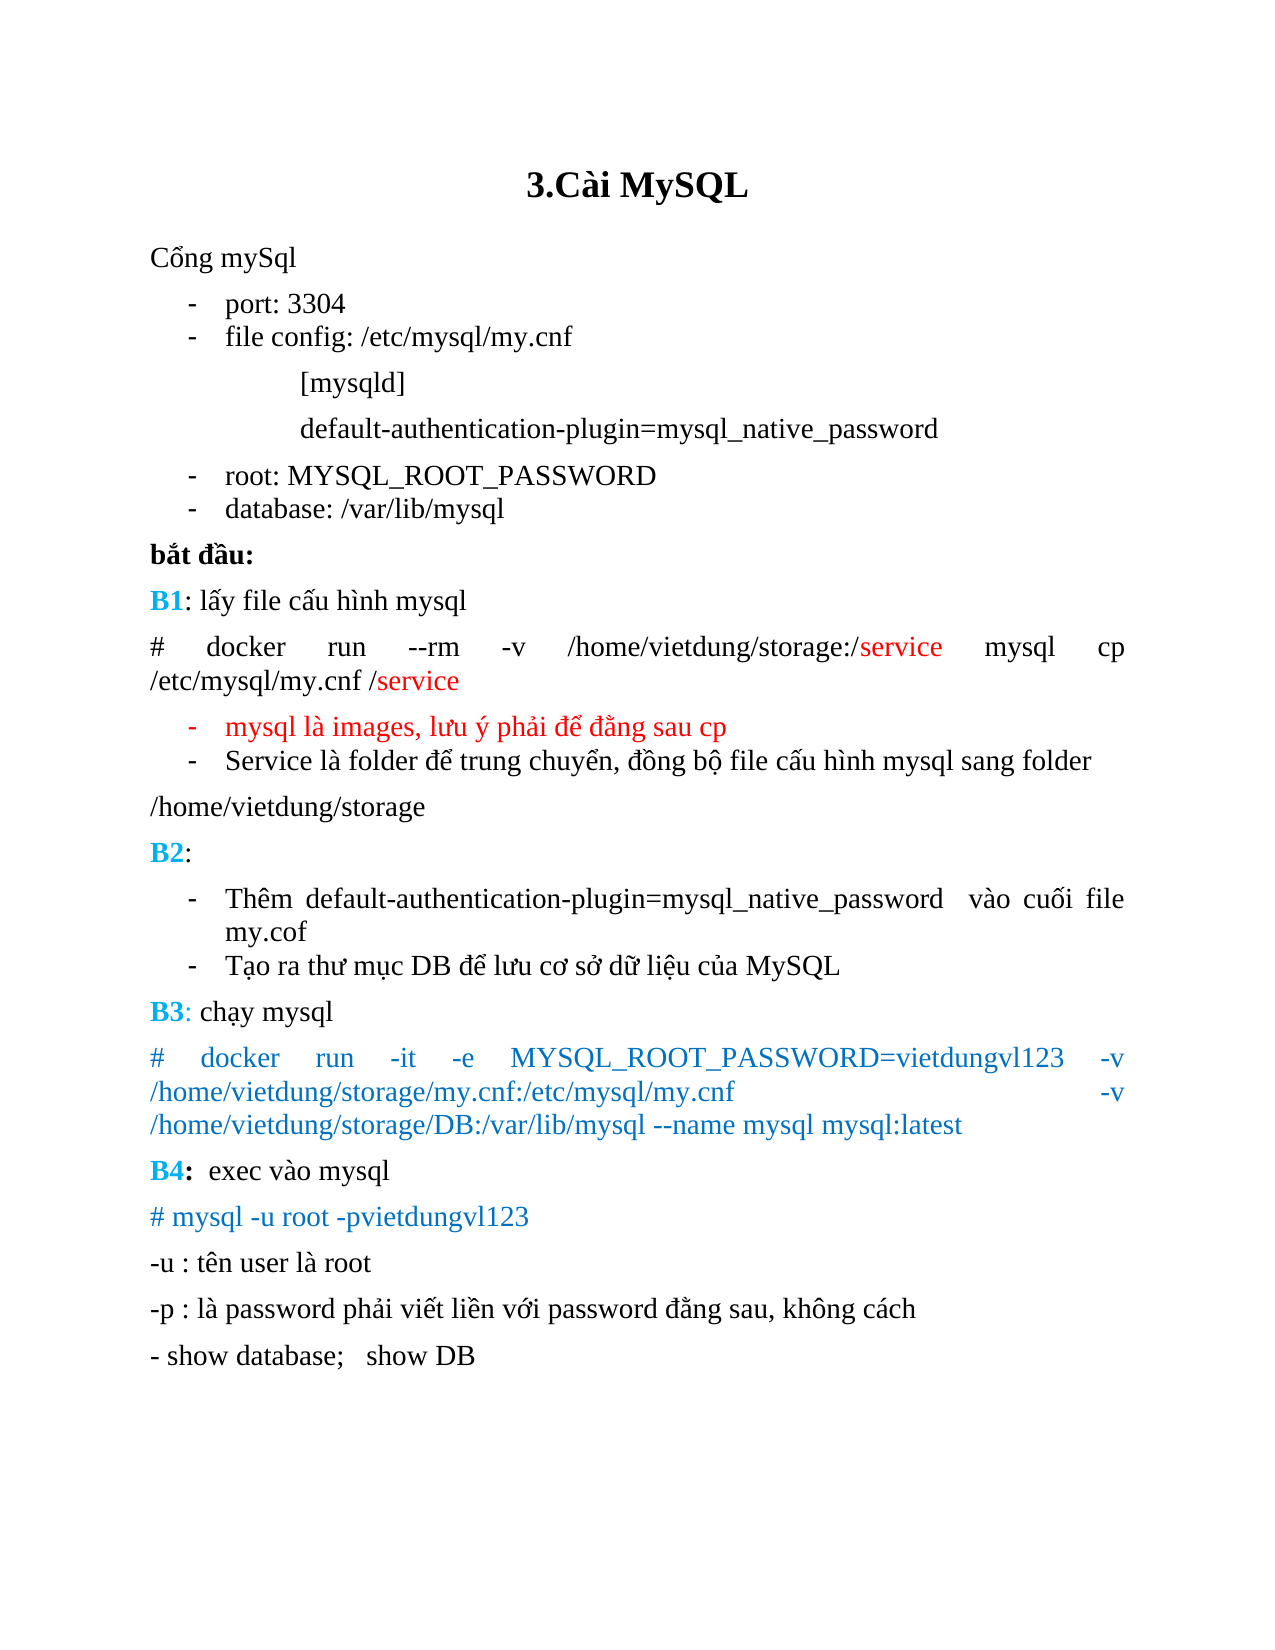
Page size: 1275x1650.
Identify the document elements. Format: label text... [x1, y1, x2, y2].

text /home/vietdung/storage [150, 789, 1125, 822]
text [mysqld] [225, 366, 1125, 399]
list Service là folder để trung chuyển, đồng bộ file cấu hình mysql sang folder [187, 743, 1125, 776]
text # docker run --rm -v /home/vietdung/storage:/service mysql cp /etc/mysql/my.cnf /service [150, 629, 1125, 697]
list Tạo ra thư mục DB để lưu cơ sở dữ liệu của MySQL [187, 948, 1125, 982]
text Cổng mySql [150, 240, 1125, 273]
text B1: lấy file cấu hình mysql [150, 583, 1125, 617]
list database: /var/lib/mysql [187, 491, 1125, 525]
text B4: exec vào mysql [150, 1153, 1125, 1187]
text - show database; show DB [150, 1338, 1125, 1371]
list root: MYSQL_ROOT_PASSWORD [187, 458, 1125, 491]
text B2: [150, 835, 1125, 868]
text bắt đầu: [150, 537, 1125, 571]
list Thêm default-authentication-plugin=mysql_native_password vào cuối file my.cof [187, 881, 1125, 948]
text default-authentication-plugin=mysql_native_password [225, 412, 1125, 445]
text # mysql -u root -pvietdungvl123 [150, 1199, 1125, 1233]
list mysql là images, lưu ý phải để đằng sau cp [187, 709, 1125, 743]
list port: 3304 [187, 286, 1125, 319]
text -p : là password phải viết liền với password đằng sau, không cách [150, 1292, 1125, 1325]
list file config: /etc/mysql/my.cnf [187, 319, 1125, 353]
text B3: chạy mysql [150, 994, 1125, 1028]
text # docker run -it -e MYSQL_ROOT_PASSWORD=vietdungvl123 -v /home/vietdung/storage/my.cnf:/etc/mysql/my.cnf -v /home/vietdung/storage/DB:/var/lib/mysql --name mysql mysql:latest [150, 1040, 1125, 1141]
subtitle 3.Cài MySQL [150, 162, 1125, 206]
text -u : tên user là root [150, 1246, 1125, 1279]
